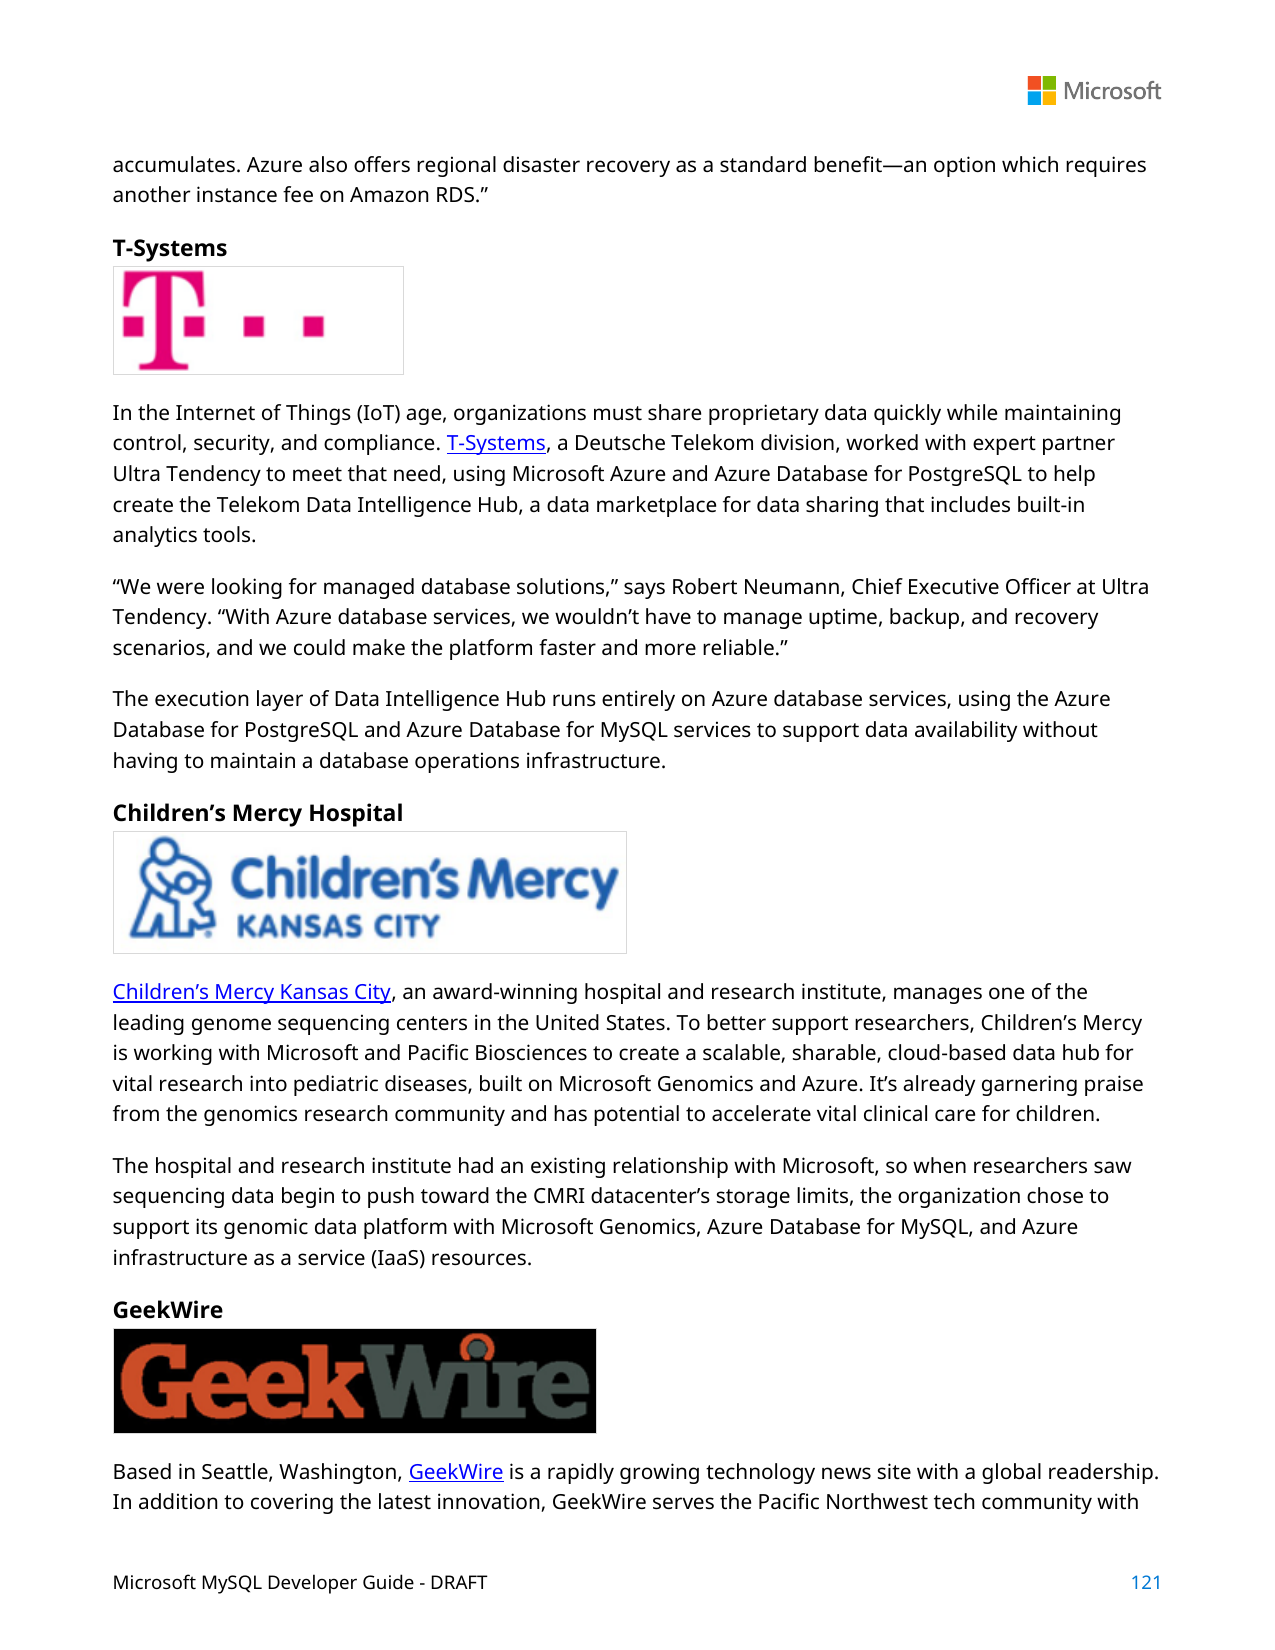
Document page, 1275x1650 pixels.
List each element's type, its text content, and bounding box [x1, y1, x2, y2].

text The execution layer of Data Intelligence Hub runs entirely on Azure database services, using the Azure Database for PostgreSQL and Azure Database for MySQL services to support data availability without having to maintain a database operations infrastructure. [112, 684, 1162, 774]
subtitle Children’s Mercy Hospital [112, 797, 1162, 828]
text The hospital and research institute had an existing relationship with Microsoft, so when researchers saw sequencing data begin to push toward the CMRI datacenter’s storage limits, the organization chose to support its genomic data platform with Microsoft Genomics, Azure Database for MySQL, and Azure infrastructure as a service (IaaS) resources. [112, 1151, 1162, 1271]
picture [114, 832, 626, 953]
picture [1026, 75, 1163, 107]
text Children’s Mercy Kansas City, an award-winning hospital and research institute, manages one of the leading genome sequencing centers in the United States. To better support researchers, Children’s Mercy is working with Microsoft and Pacific Biosciences to create a scalable, sharable, cloud-based data hub for vital research into pediatric diseases, built on Microsoft Genomics and Azure. It’s already garnering praise from the genomics research community and has potential to accelerate vital clinical care for children. [112, 977, 1162, 1128]
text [112, 150, 1162, 209]
picture [114, 1329, 596, 1433]
text In the Internet of Things (IoT) age, organizations must share proprietary data quickly while maintaining control, security, and compliance. T-Systems, a Deutsche Telekom division, worked with expert partner Ultra Tendency to meet that need, using Microsoft Azure and Azure Database for PostgreSQL to help create the Telekom Data Intelligence Hub, a data marketplace for data sharing that includes built-in analytics tools. [112, 398, 1162, 549]
subtitle T-Systems [112, 232, 1162, 263]
subtitle GeekWire [112, 1294, 1162, 1326]
text “We were looking for managed database solutions,” says Robert Neumann, Chief Executive Officer at Ultra Tendency. “With Azure database services, we wouldn’t have to manage uptime, backup, and recovery scenarios, and we could make the platform faster and more reliable.” [112, 572, 1162, 661]
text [112, 1457, 1162, 1516]
picture [114, 267, 403, 374]
